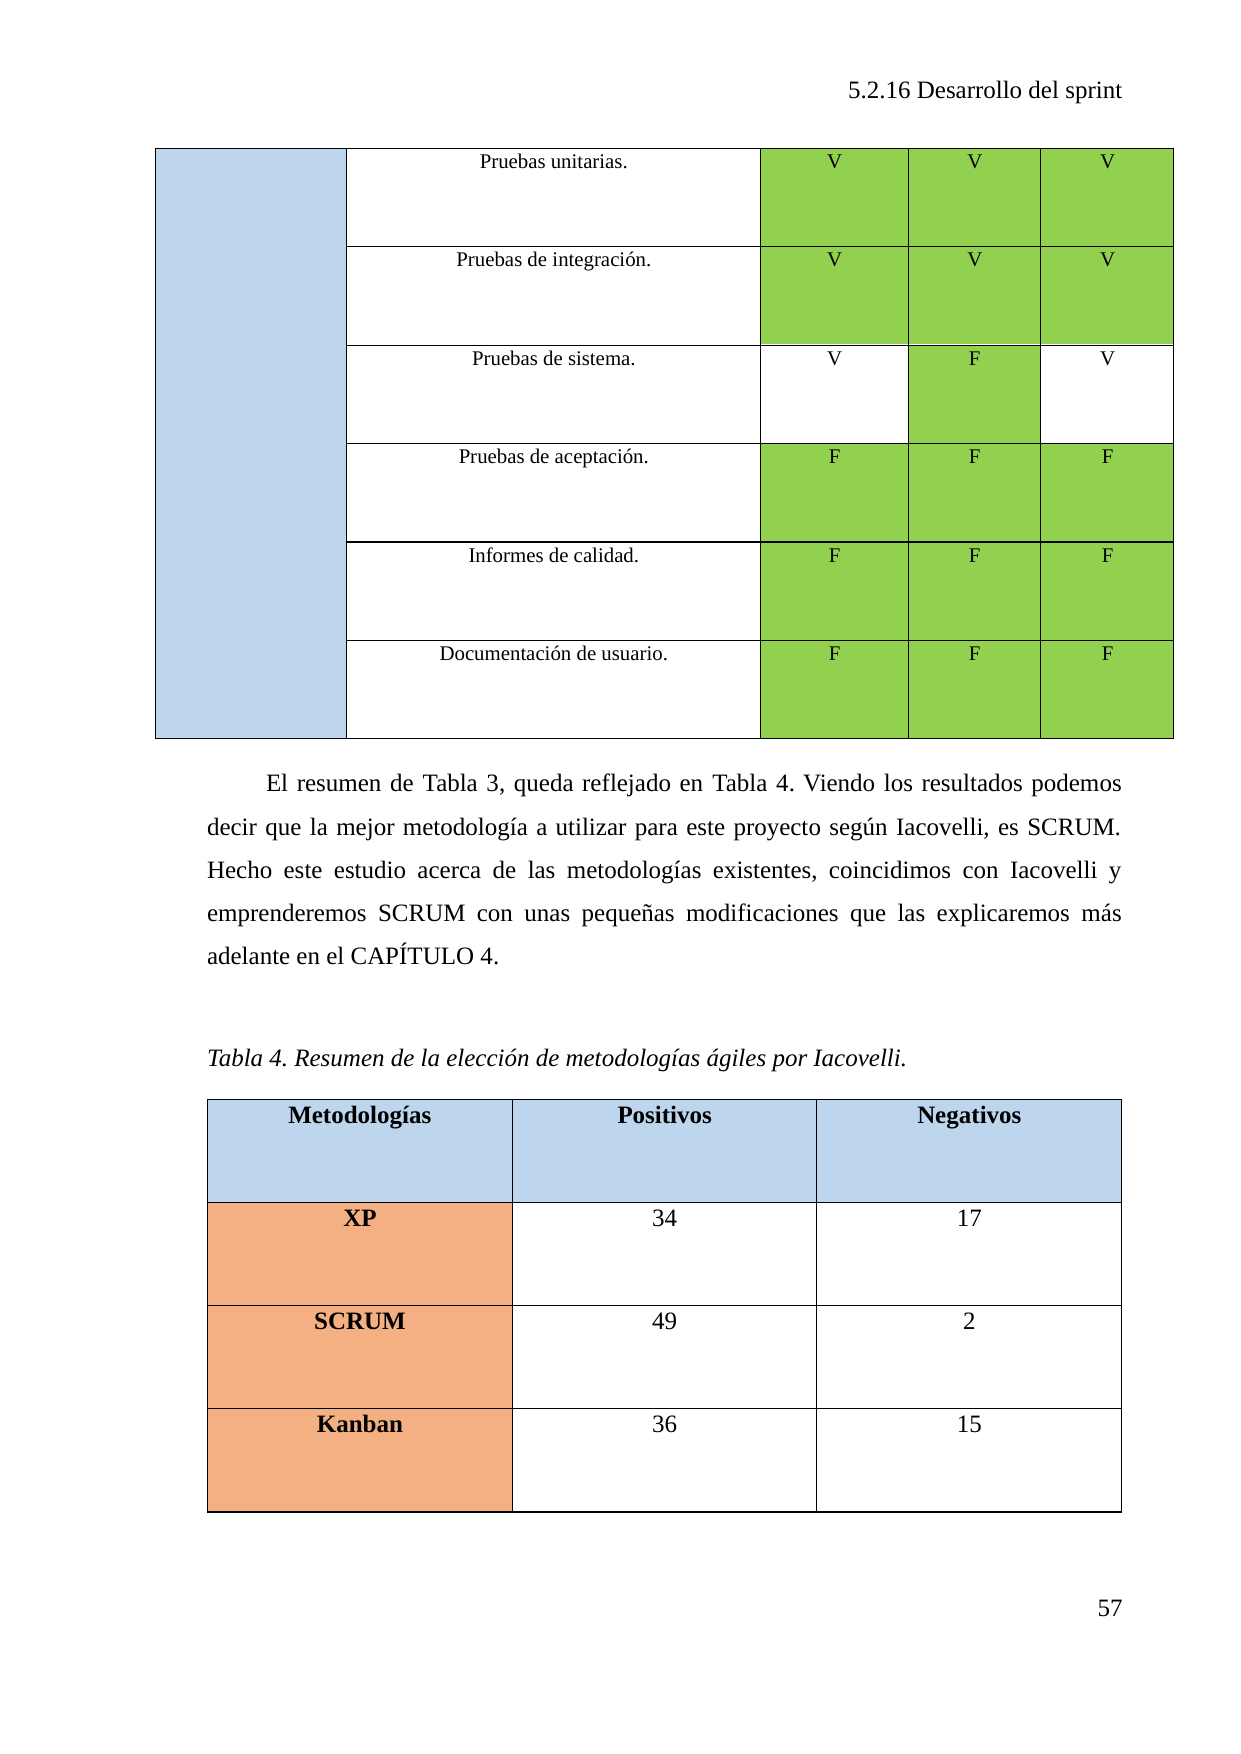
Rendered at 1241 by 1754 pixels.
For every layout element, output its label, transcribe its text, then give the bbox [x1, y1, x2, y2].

table_cell F [761, 641, 908, 738]
table_cell F [1041, 444, 1173, 541]
table_cell 17 [817, 1203, 1121, 1305]
table_cell 15 [817, 1409, 1121, 1511]
table_header Negativos [817, 1100, 1121, 1202]
table_header Positivos [513, 1100, 816, 1202]
table_cell Pruebas de sistema. [347, 346, 760, 443]
table_cell Pruebas de aceptación. [347, 444, 760, 541]
table_cell V [1041, 346, 1173, 443]
table_cell Documentación de usuario. [347, 641, 760, 738]
table_cell F [909, 444, 1040, 541]
table_cell F [909, 641, 1040, 738]
table_cell 34 [513, 1203, 816, 1305]
table_cell V [909, 149, 1040, 246]
table_cell Kanban [208, 1409, 512, 1511]
text Tabla 4. Resumen de la elección de metodologías ágiles por Iacovelli. [207, 1043, 1122, 1072]
table_cell V [909, 247, 1040, 344]
table_cell V [1041, 247, 1173, 344]
table_cell 49 [513, 1306, 816, 1408]
table_cell 2 [817, 1306, 1121, 1408]
table_cell V [761, 346, 908, 443]
table_cell F [761, 444, 908, 541]
table_cell F [761, 543, 908, 640]
table_cell SCRUM [208, 1306, 512, 1408]
table_cell F [909, 346, 1040, 443]
table_cell F [1041, 543, 1173, 640]
table_cell V [761, 149, 908, 246]
table_cell F [909, 543, 1040, 640]
table_cell Pruebas unitarias. [347, 149, 760, 246]
text El resumen de Tabla 3, queda reflejado en Tabla 4. Viendo los resultados podemos decir que la mejor metodología a utilizar para este proyecto según Iacovelli, es SCRUM. Hecho este estudio acerca de las metodologías existentes, coincidimos con Iacovelli y emprenderemos SCRUM con unas pequeñas modificaciones que las explicaremos más adelante en el CAPÍTULO 4. [207, 768, 1122, 970]
table_cell 36 [513, 1409, 816, 1511]
table_cell XP [208, 1203, 512, 1305]
table_header Metodologías [208, 1100, 512, 1202]
table_cell V [761, 247, 908, 344]
table_cell Informes de calidad. [347, 543, 760, 640]
table_cell Pruebas de integración. [347, 247, 760, 344]
table_cell V [1041, 149, 1173, 246]
table_cell F [1041, 641, 1173, 738]
